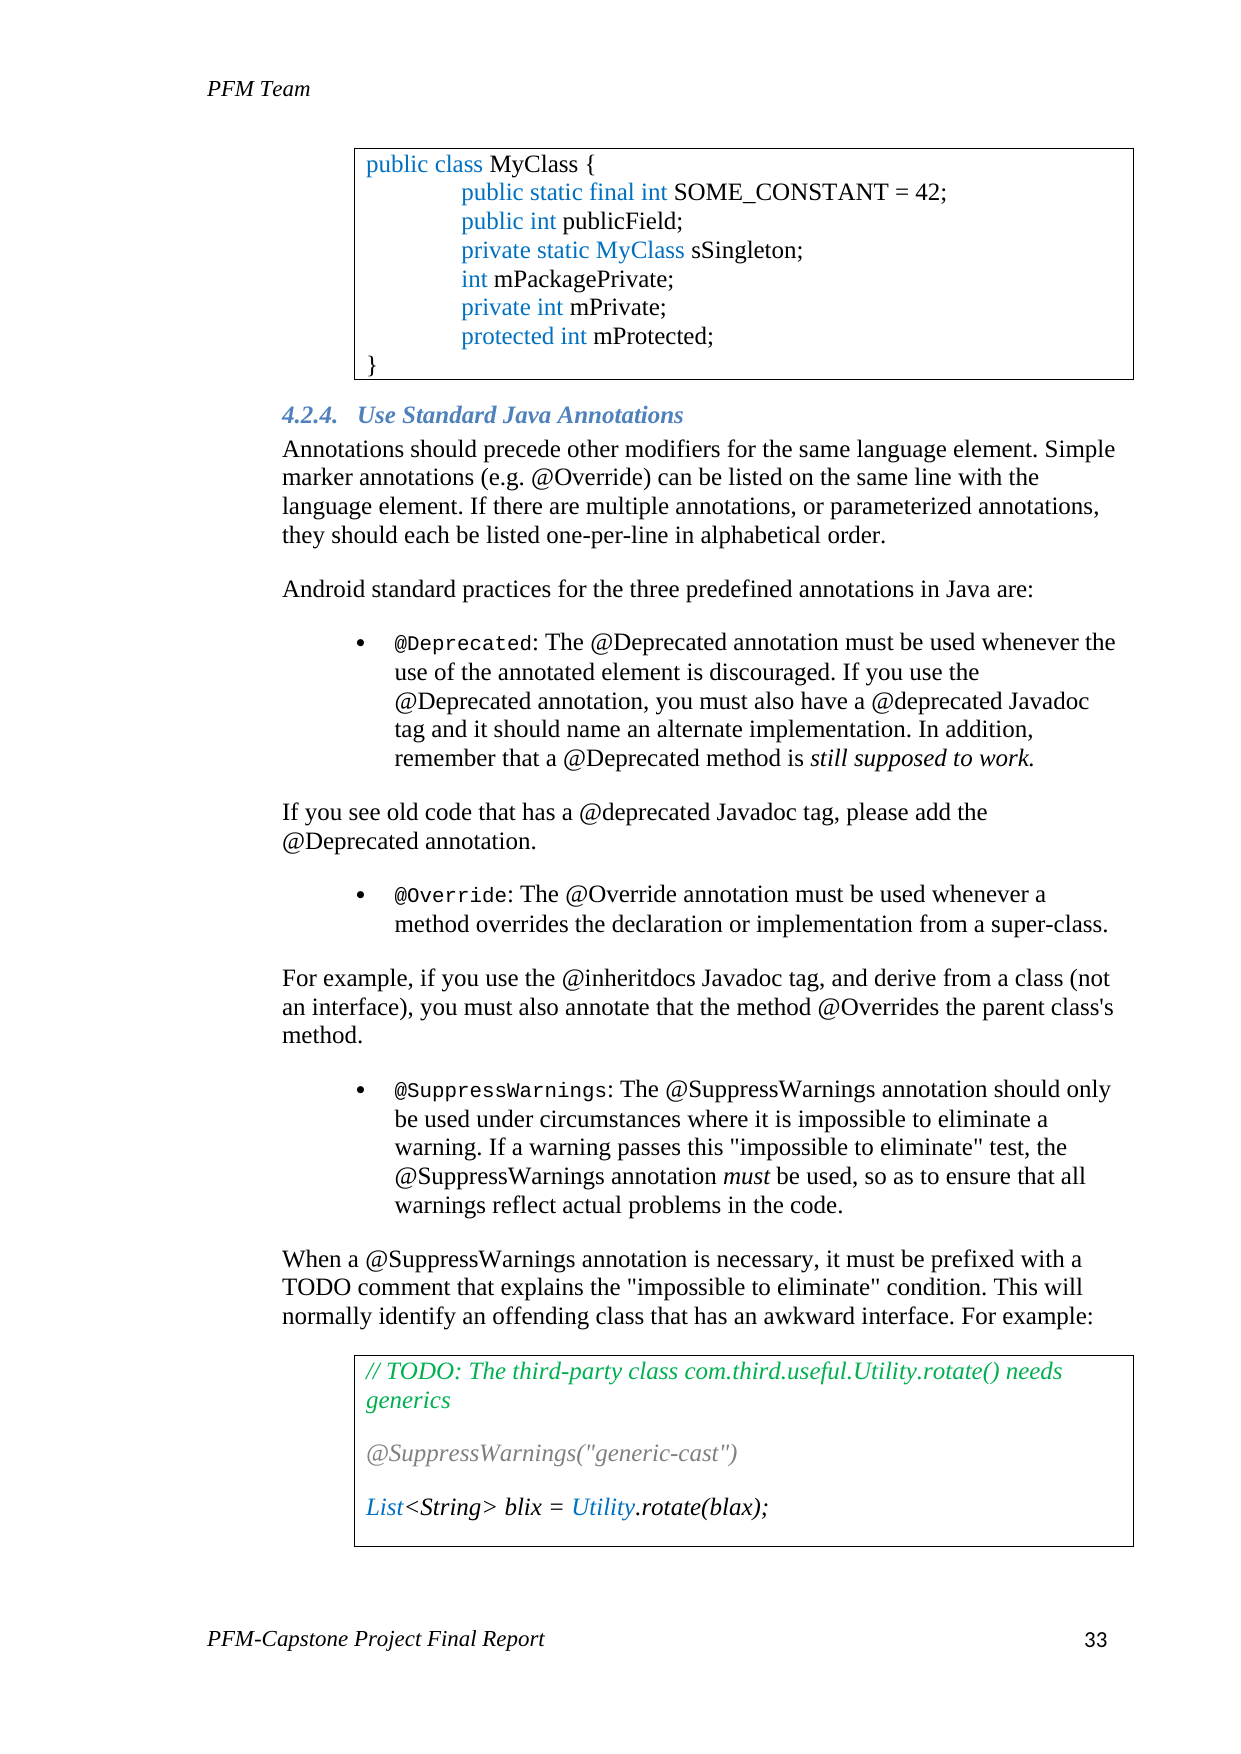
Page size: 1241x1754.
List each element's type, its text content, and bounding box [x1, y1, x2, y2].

table_header public class MyClass { public static final int SOME_CONSTANT = 42; public int publicField; private static MyClass sSingleton; int mPackagePrivate; private int mPrivate; protected int mProtected; } [355, 211, 1133, 441]
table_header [355, 1418, 1133, 1554]
subtitle Use Standard Java Annotations [282, 462, 1122, 491]
list @Override: The @Override annotation must be used whenever a method overrides the declaration or implementation from a super-class. [357, 941, 1122, 999]
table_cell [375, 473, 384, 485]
list @SuppressWarnings: The @SuppressWarnings annotation should only be used under circumstances where it is impossible to eliminate a warning. If a warning passes this "impossible to eliminate" test, the @SuppressWarnings annotation must be used, so as to ensure that all warnings reflect actual problems in the code. [357, 1136, 1122, 1280]
list Public static final fields (constants) are ALL_CAPS_WITH_UNDERSCORES. [282, 148, 1122, 176]
list @Deprecated: The @Deprecated annotation must be used whenever the use of the annotated element is discouraged. If you use the @Deprecated annotation, you must also have a @deprecated Javadoc tag and it should name an alternate implementation. In addition, remember that a @Deprecated method is still supposed to work. [357, 689, 1122, 834]
text Android standard practices for the three predefined annotations in Java are: [207, 635, 1122, 664]
text For example, if you use the @inheritdocs Javadoc tag, and derive from a class (not an interface), you must also annotate that the method @Overrides the parent class's method. [282, 1024, 1122, 1111]
text For example: [207, 176, 1122, 205]
text If you see old code that has a @deprecated Javadoc tag, please add the @Deprecated annotation. [282, 859, 1122, 916]
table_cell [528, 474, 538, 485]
text Annotations should precede other modifiers for the same language element. Simple marker annotations (e.g. @Override) can be listed on the same line with the language element. If there are multiple annotations, or parameterized annotations, they should each be listed one-per-line in alphabetical order. [282, 495, 1122, 610]
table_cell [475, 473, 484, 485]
text When a @SuppressWarnings annotation is necessary, it must be prefixed with a TODO comment that explains the "impossible to eliminate" condition. This will normally identify an offending class that has an awkward interface. For example: [282, 1305, 1122, 1392]
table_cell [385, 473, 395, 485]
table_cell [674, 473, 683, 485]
